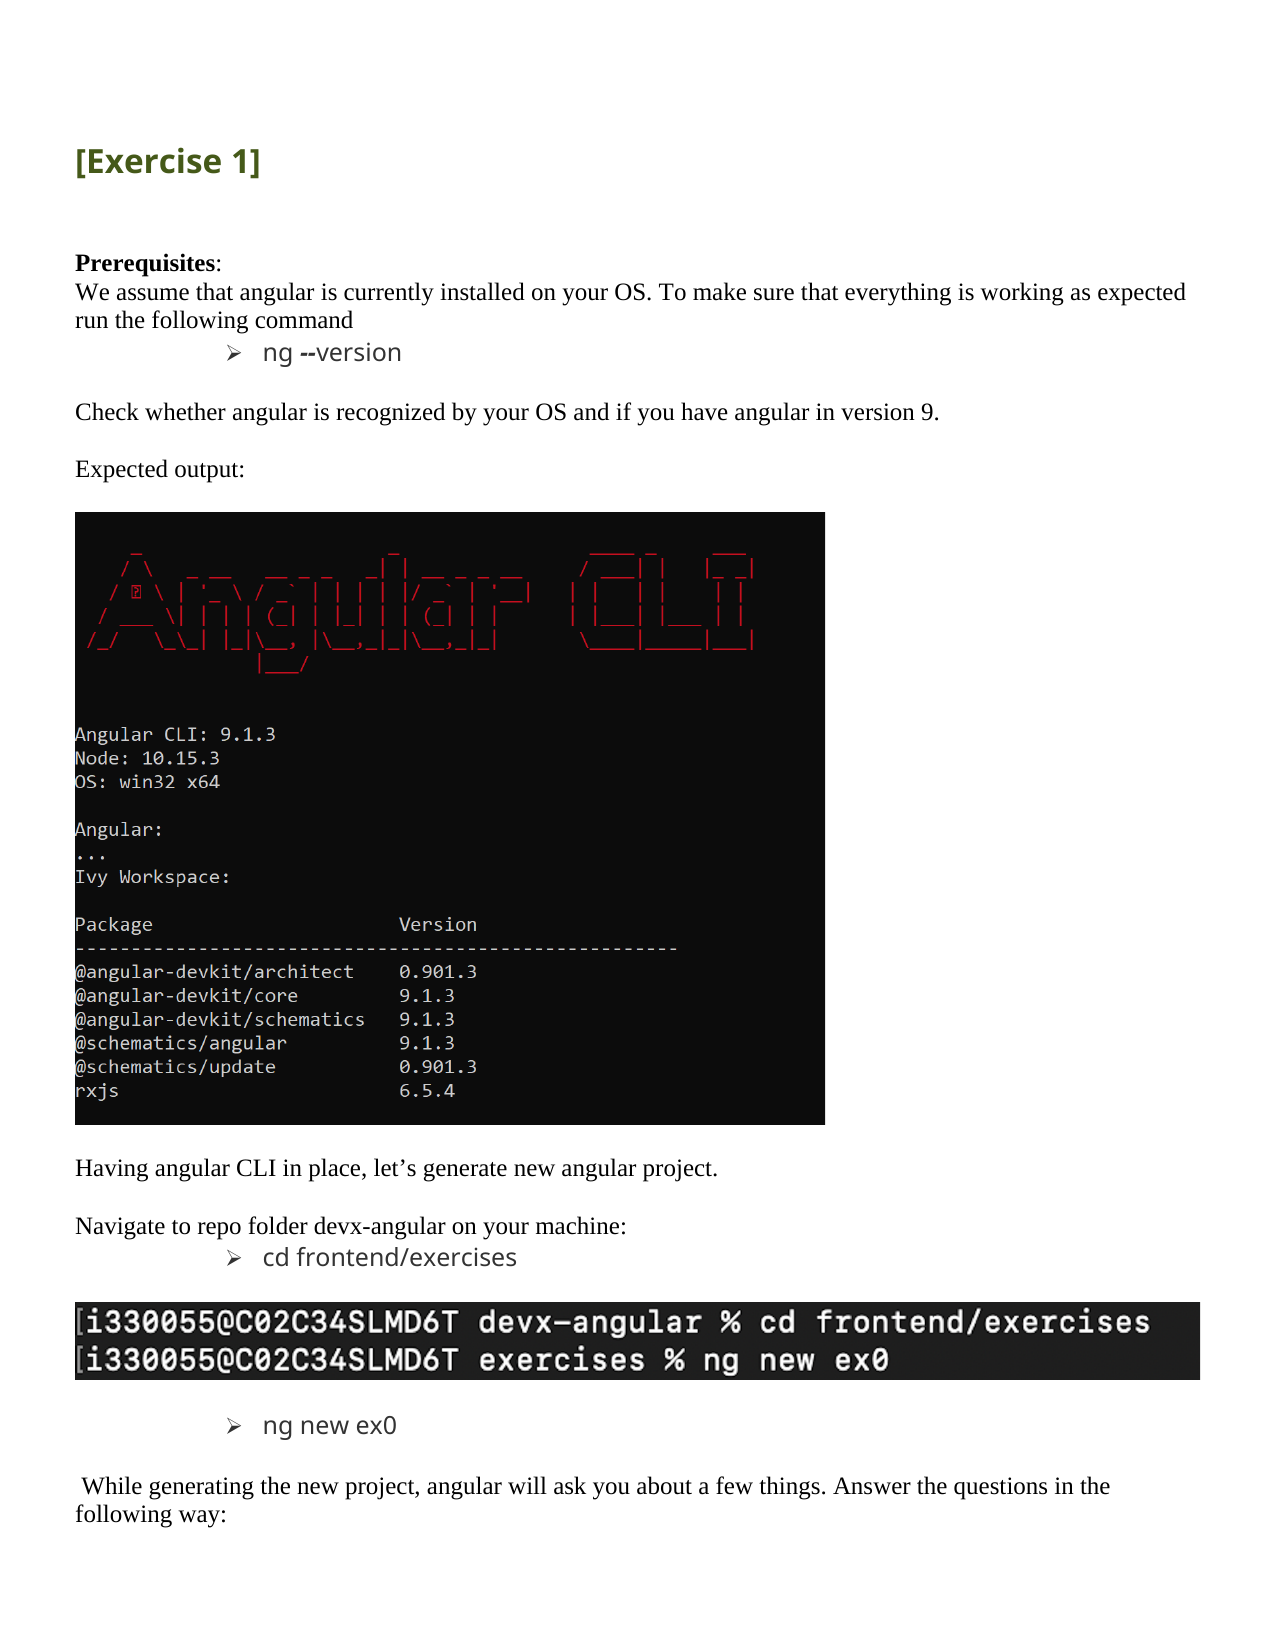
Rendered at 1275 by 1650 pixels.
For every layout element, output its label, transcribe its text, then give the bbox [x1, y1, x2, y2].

picture [75, 512, 826, 1125]
text While generating the new project, angular will ask you about a few things. Answer the questions in the following way: [75, 1471, 1200, 1528]
text Expected output: [75, 454, 1200, 483]
text Navigate to repo folder devx-angular on your machine: [75, 1211, 1200, 1239]
text We assume that angular is currently installed on your OS. To make sure that everything is working as expected run the following command [75, 277, 1200, 334]
text [Exercise 1] [75, 137, 1200, 183]
text Check whether angular is recognized by your OS and if you have angular in version 9. [75, 397, 1200, 426]
text Having angular CLI in place, let’s generate new angular project. [75, 1153, 1200, 1182]
list cd frontend/exercises [225, 1239, 1200, 1273]
list ng new ex0 [225, 1408, 1200, 1442]
picture [75, 1302, 1200, 1380]
list ng --version [225, 334, 1200, 368]
text Prerequisites: [75, 248, 1200, 277]
